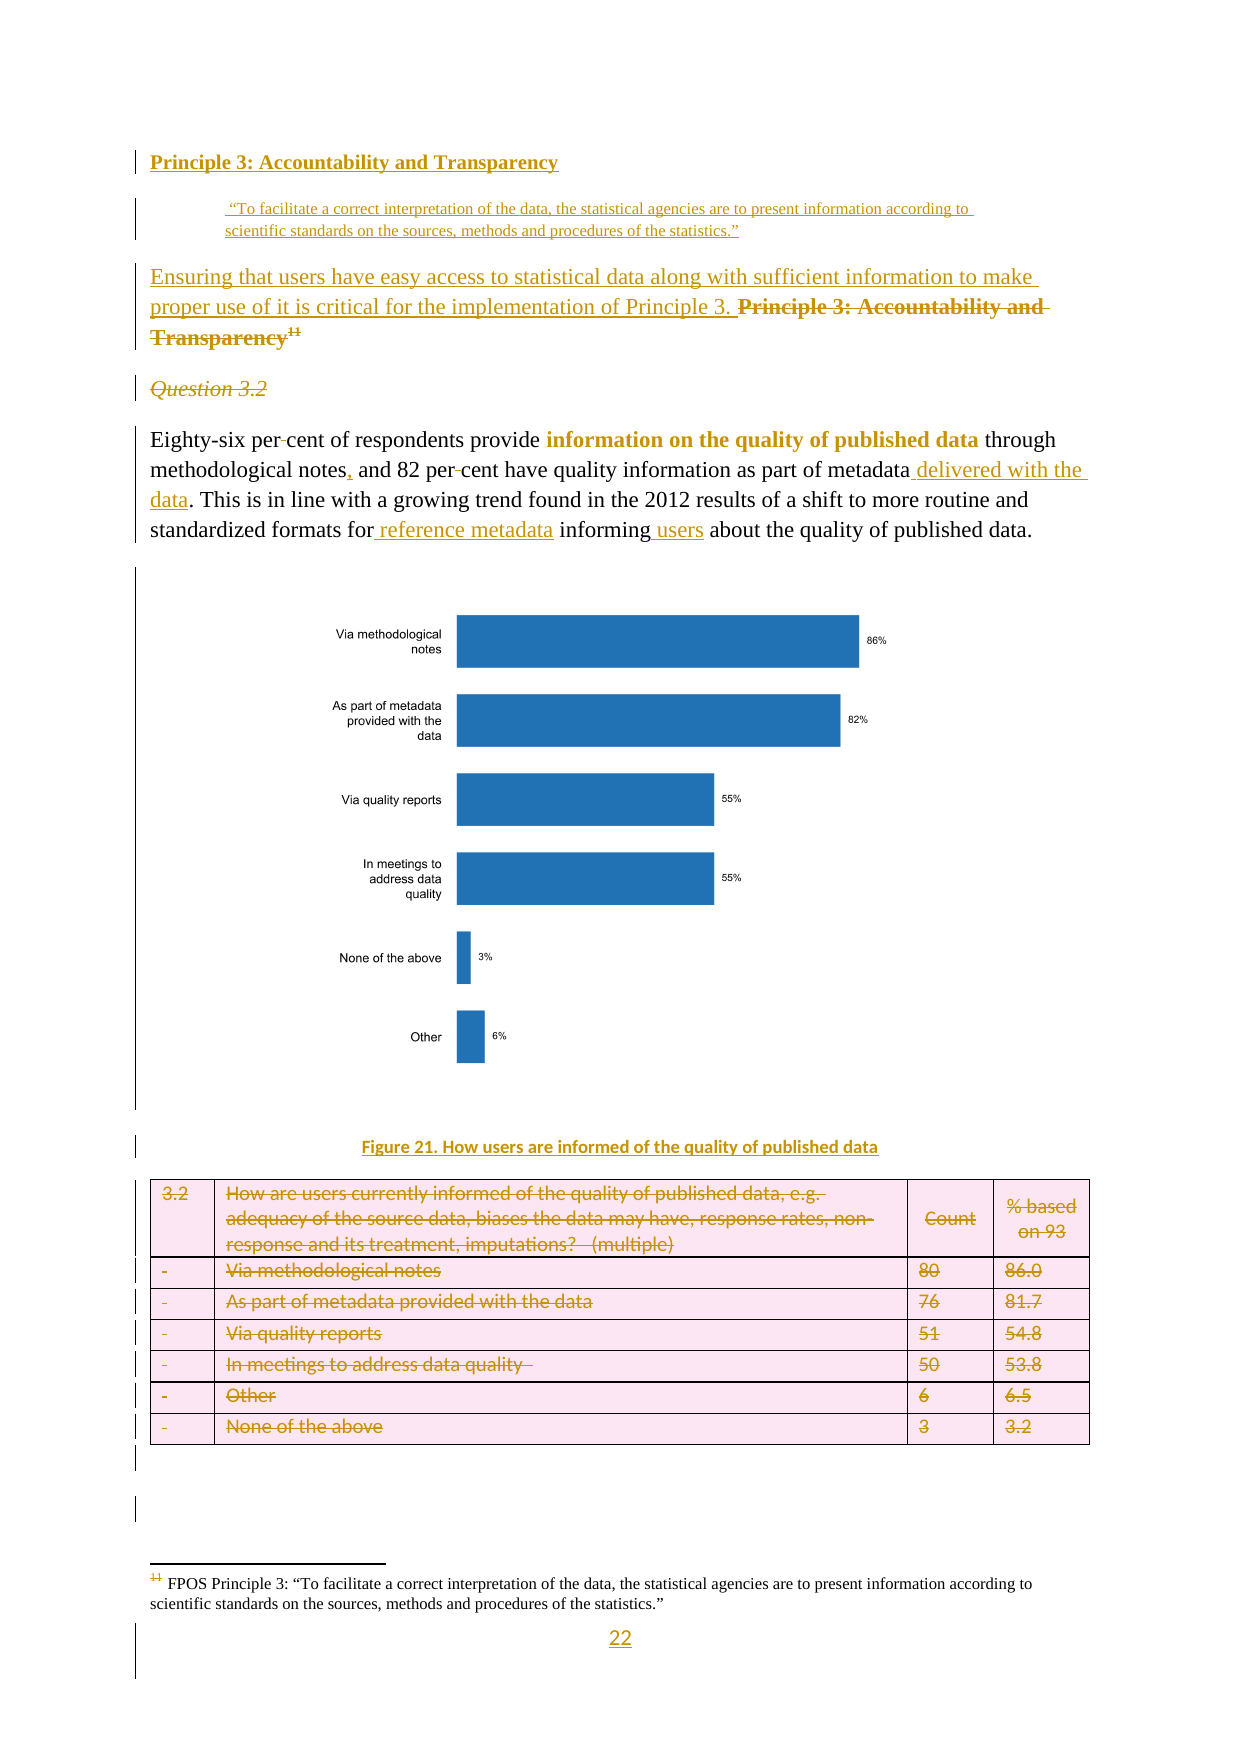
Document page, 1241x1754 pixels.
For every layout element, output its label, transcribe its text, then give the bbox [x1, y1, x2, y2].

text Eighty-six percent of respondents provide information on the quality of published data through methodological notes and 82 percent have quality information as part of metadata. This is in line with a growing trend found in the 2012 results of a shift to more routine and standardized formats for informing about the quality of published data. [150, 426, 1090, 543]
picture [320, 567, 920, 1111]
